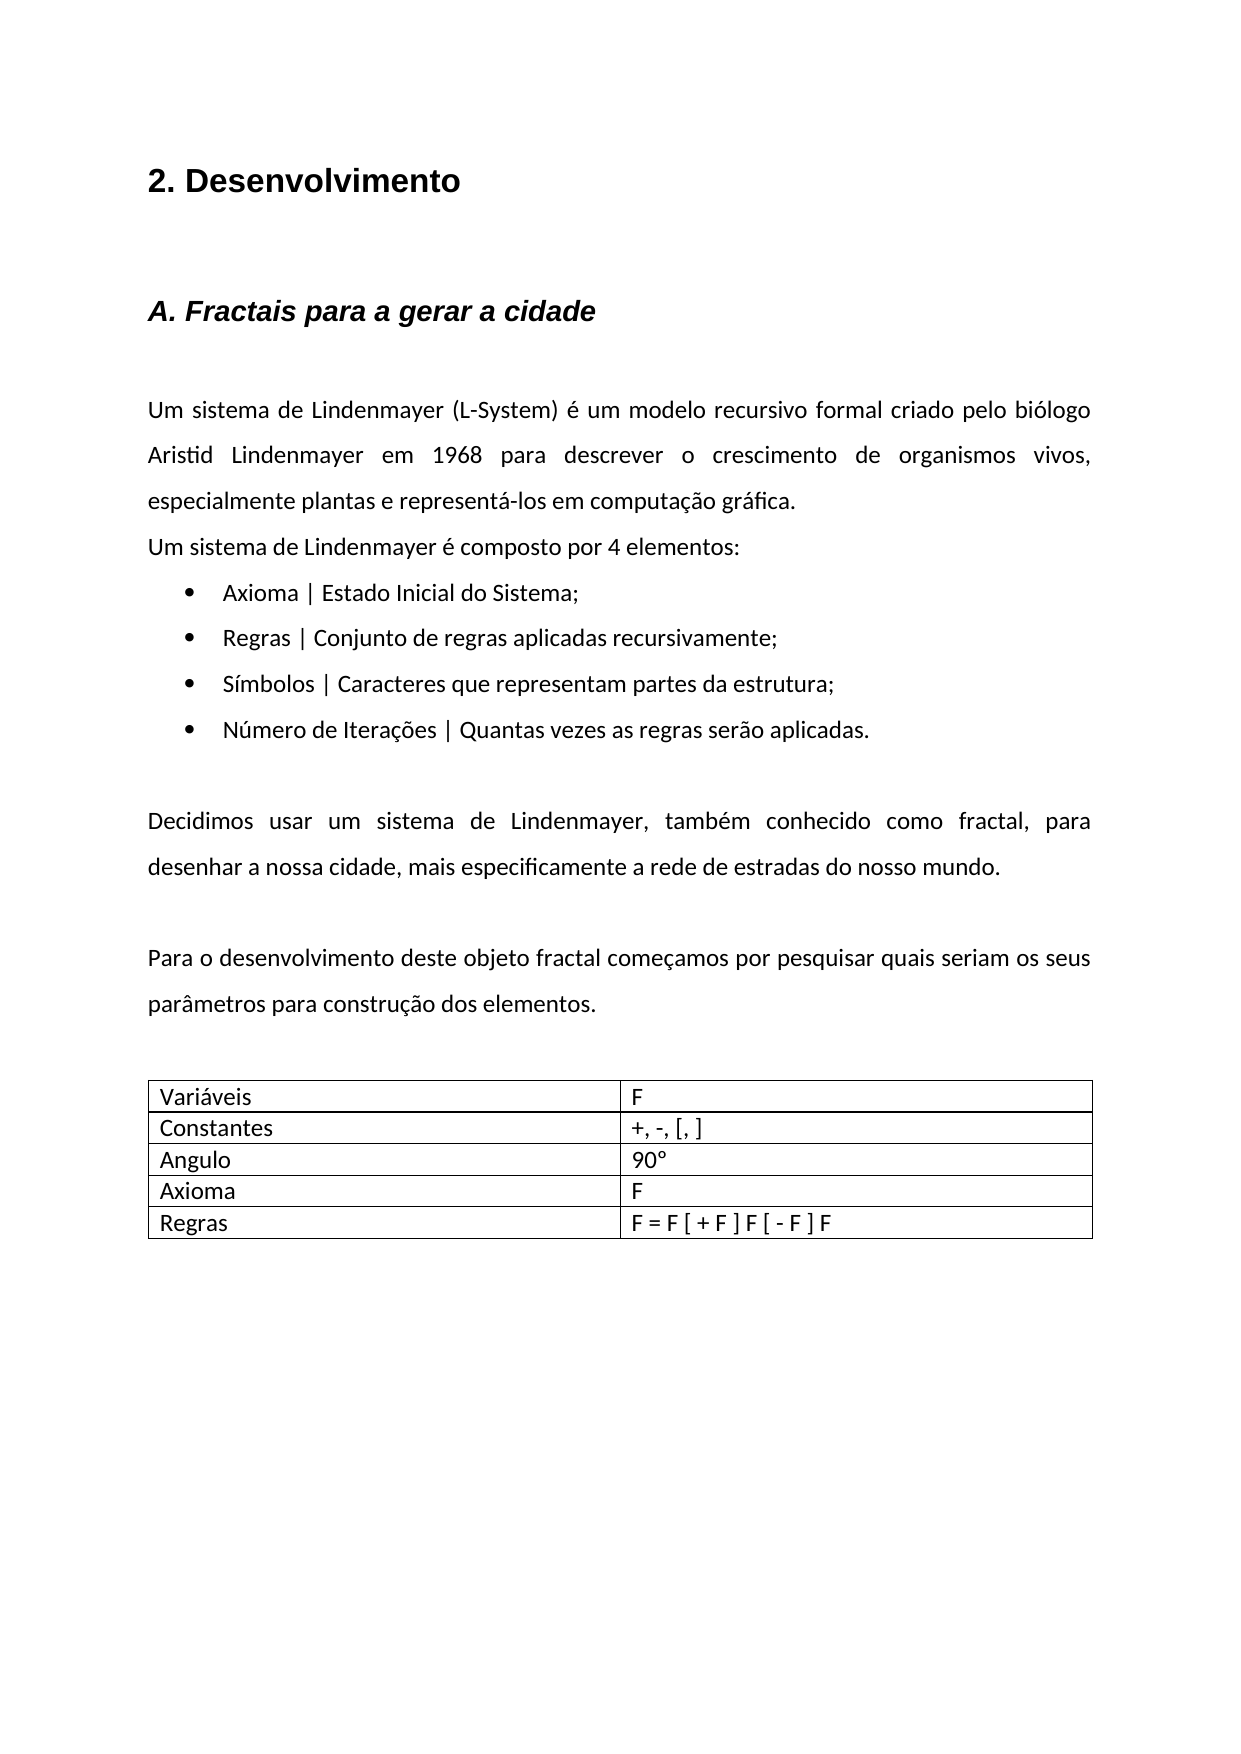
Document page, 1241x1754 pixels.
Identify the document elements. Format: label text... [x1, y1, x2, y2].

list Símbolos | Caracteres que representam partes da estrutura; [185, 668, 1092, 699]
table_header Variáveis [149, 1081, 620, 1111]
text Decidimos usar um sistema de Lindenmayer, também conhecido como fractal, para desenhar a nossa cidade, mais especificamente a rede de estradas do nosso mundo. [148, 805, 1092, 882]
list Regras | Conjunto de regras aplicadas recursivamente; [185, 622, 1092, 653]
table_cell Constantes [149, 1113, 620, 1143]
table_cell F = F [ + F ] F [ - F ] F [621, 1207, 1092, 1238]
subtitle A. Fractais para a gerar a cidade [148, 244, 1092, 328]
table_cell Angulo [149, 1144, 620, 1174]
list Número de Iterações | Quantas vezes as regras serão aplicadas. [185, 714, 1092, 744]
table_cell +, -, [, ] [621, 1113, 1092, 1143]
list Axioma | Estado Inicial do Sistema; [185, 577, 1092, 607]
text Para o desenvolvimento deste objeto fractal começamos por pesquisar quais seriam os seus parâmetros para construção dos elementos. [148, 943, 1092, 1019]
text Um sistema de Lindenmayer (L-System) é um modelo recursivo formal criado pelo biólogo Aristid Lindenmayer em 1968 para descrever o crescimento de organismos vivos, especialmente plantas e representá-los em computação gráfica. [148, 394, 1092, 516]
table_cell 90º [621, 1144, 1092, 1174]
table_cell F [621, 1176, 1092, 1206]
table_cell Regras [149, 1207, 620, 1238]
text Um sistema de Lindenmayer é composto por 4 elementos: [148, 531, 1092, 562]
table_cell Axioma [149, 1176, 620, 1206]
subtitle Desenvolvimento [148, 161, 1092, 200]
table_header F [621, 1081, 1092, 1111]
